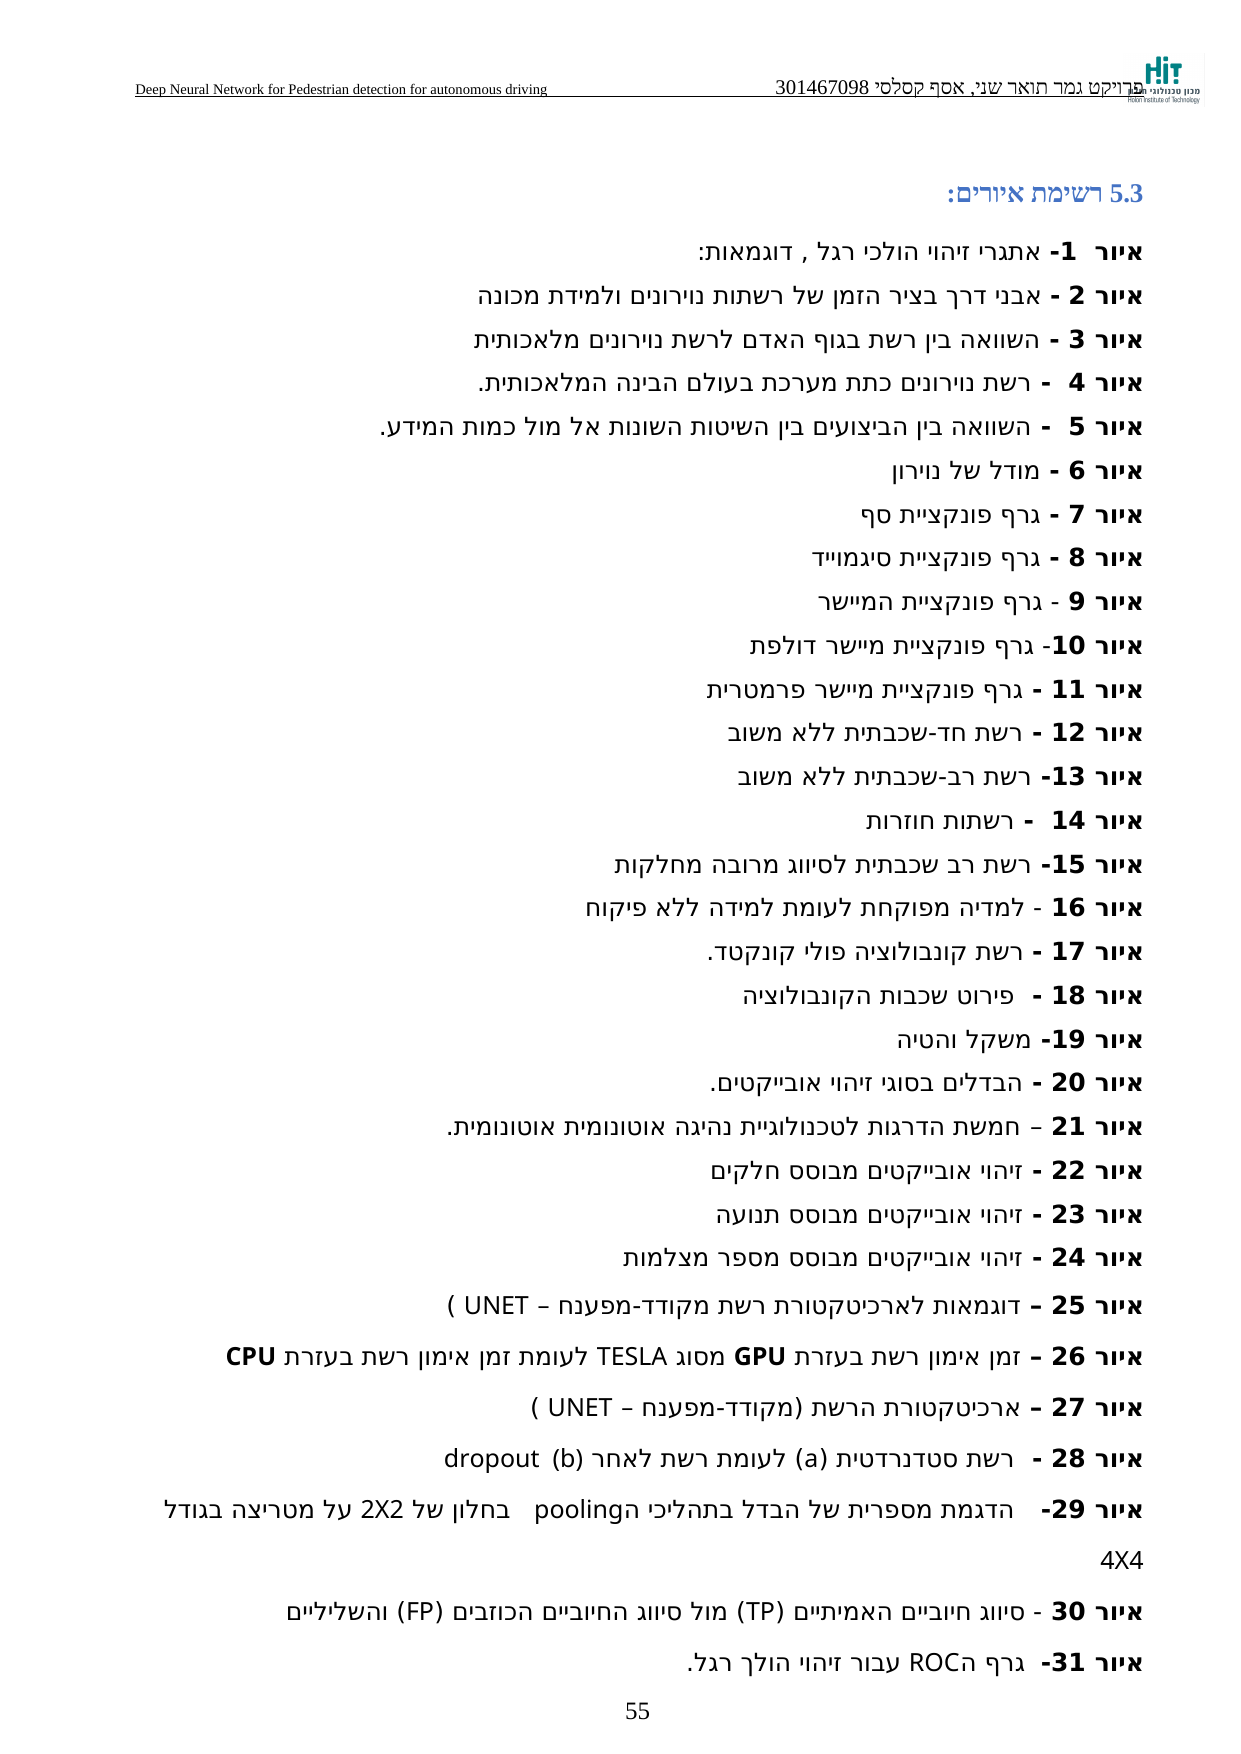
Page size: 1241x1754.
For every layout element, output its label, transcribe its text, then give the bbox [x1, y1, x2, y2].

text איור 9 - גרף פונקציית המיישר [131, 587, 1144, 616]
text איור 12 - רשת חד-שכבתית ללא משוב [131, 718, 1144, 748]
text איור 25 – דוגמאות לארכיטקטורת רשת מקודד-מפענח – UNET ) [131, 1287, 1144, 1321]
text איור 14 - רשתות חוזרות [131, 806, 1144, 835]
text איור 19- משקל והטיה [131, 1025, 1144, 1054]
text איור 18 - פירוט שכבות הקונבולוציה [131, 981, 1144, 1010]
subtitle 5.3 רשימת איורים: [131, 177, 1144, 208]
text איור 6 - מודל של נוירון [131, 456, 1144, 485]
text איור 28 - רשת סטדנרדטית (a) לעומת רשת לאחר dropout (b) [131, 1440, 1144, 1474]
text איור 16 - למדיה מפוקחת לעומת למידה ללא פיקוח [131, 893, 1144, 923]
text איור 24 - זיהוי אובייקטים מבוסס מספר מצלמות [131, 1243, 1144, 1273]
text איור 7 - גרף פונקציית סף [131, 500, 1144, 529]
text איור 5 - השוואה בין הביצועים בין השיטות השונות אל מול כמות המידע. [131, 412, 1144, 441]
text איור 27 – ארכיטקטורת הרשת (מקודד-מפענח – UNET ) [131, 1389, 1144, 1423]
text איור 17 - רשת קונבולוציה פולי קונקטד. [131, 937, 1144, 966]
text איור 30 - סיווג חיוביים האמיתיים (TP) מול סיווג החיוביים הכוזבים (FP) והשליליים [131, 1593, 1144, 1628]
text איור 26 – זמן אימון רשת בעזרת GPU מסוג TESLA לעומת זמן אימון רשת בעזרת CPU [131, 1338, 1144, 1372]
text איור 4 - רשת נוירונים כתת מערכת בעולם הבינה המלאכותית. [131, 368, 1144, 398]
text איור 10- גרף פונקציית מיישר דולפת [131, 631, 1144, 660]
text איור 31- גרף הROC עבור זיהוי הולך רגל. [131, 1644, 1144, 1679]
text איור 13- רשת רב-שכבתית ללא משוב [131, 762, 1144, 791]
text איור 2 - אבני דרך בציר הזמן של רשתות נוירונים ולמידת מכונה [131, 281, 1144, 310]
picture [1123, 53, 1205, 107]
text איור 8 - גרף פונקציית סיגמוייד [131, 543, 1144, 573]
text איור 11 - גרף פונקציית מיישר פרמטרית [131, 675, 1144, 704]
text איור 15- רשת רב שכבתית לסיווג מרובה מחלקות [131, 850, 1144, 879]
text איור 3 - השוואה בין רשת בגוף האדם לרשת נוירונים מלאכותית [131, 325, 1144, 354]
text איור 1- אתגרי זיהוי הולכי רגל , דוגמאות: [131, 237, 1144, 266]
text איור 21 – חמשת הדרגות לטכנולוגיית נהיגה אוטונומית אוטונומית. [131, 1112, 1144, 1141]
text איור 29- הדגמת מספרית של הבדל בתהליכי הpooling בחלון של 2X2 על מטריצה בגודל 4X4 [131, 1491, 1144, 1577]
text איור 23 - זיהוי אובייקטים מבוסס תנועה [131, 1200, 1144, 1229]
text איור 22 - זיהוי אובייקטים מבוסס חלקים [131, 1156, 1144, 1185]
text איור 20 - הבדלים בסוגי זיהוי אובייקטים. [131, 1068, 1144, 1098]
